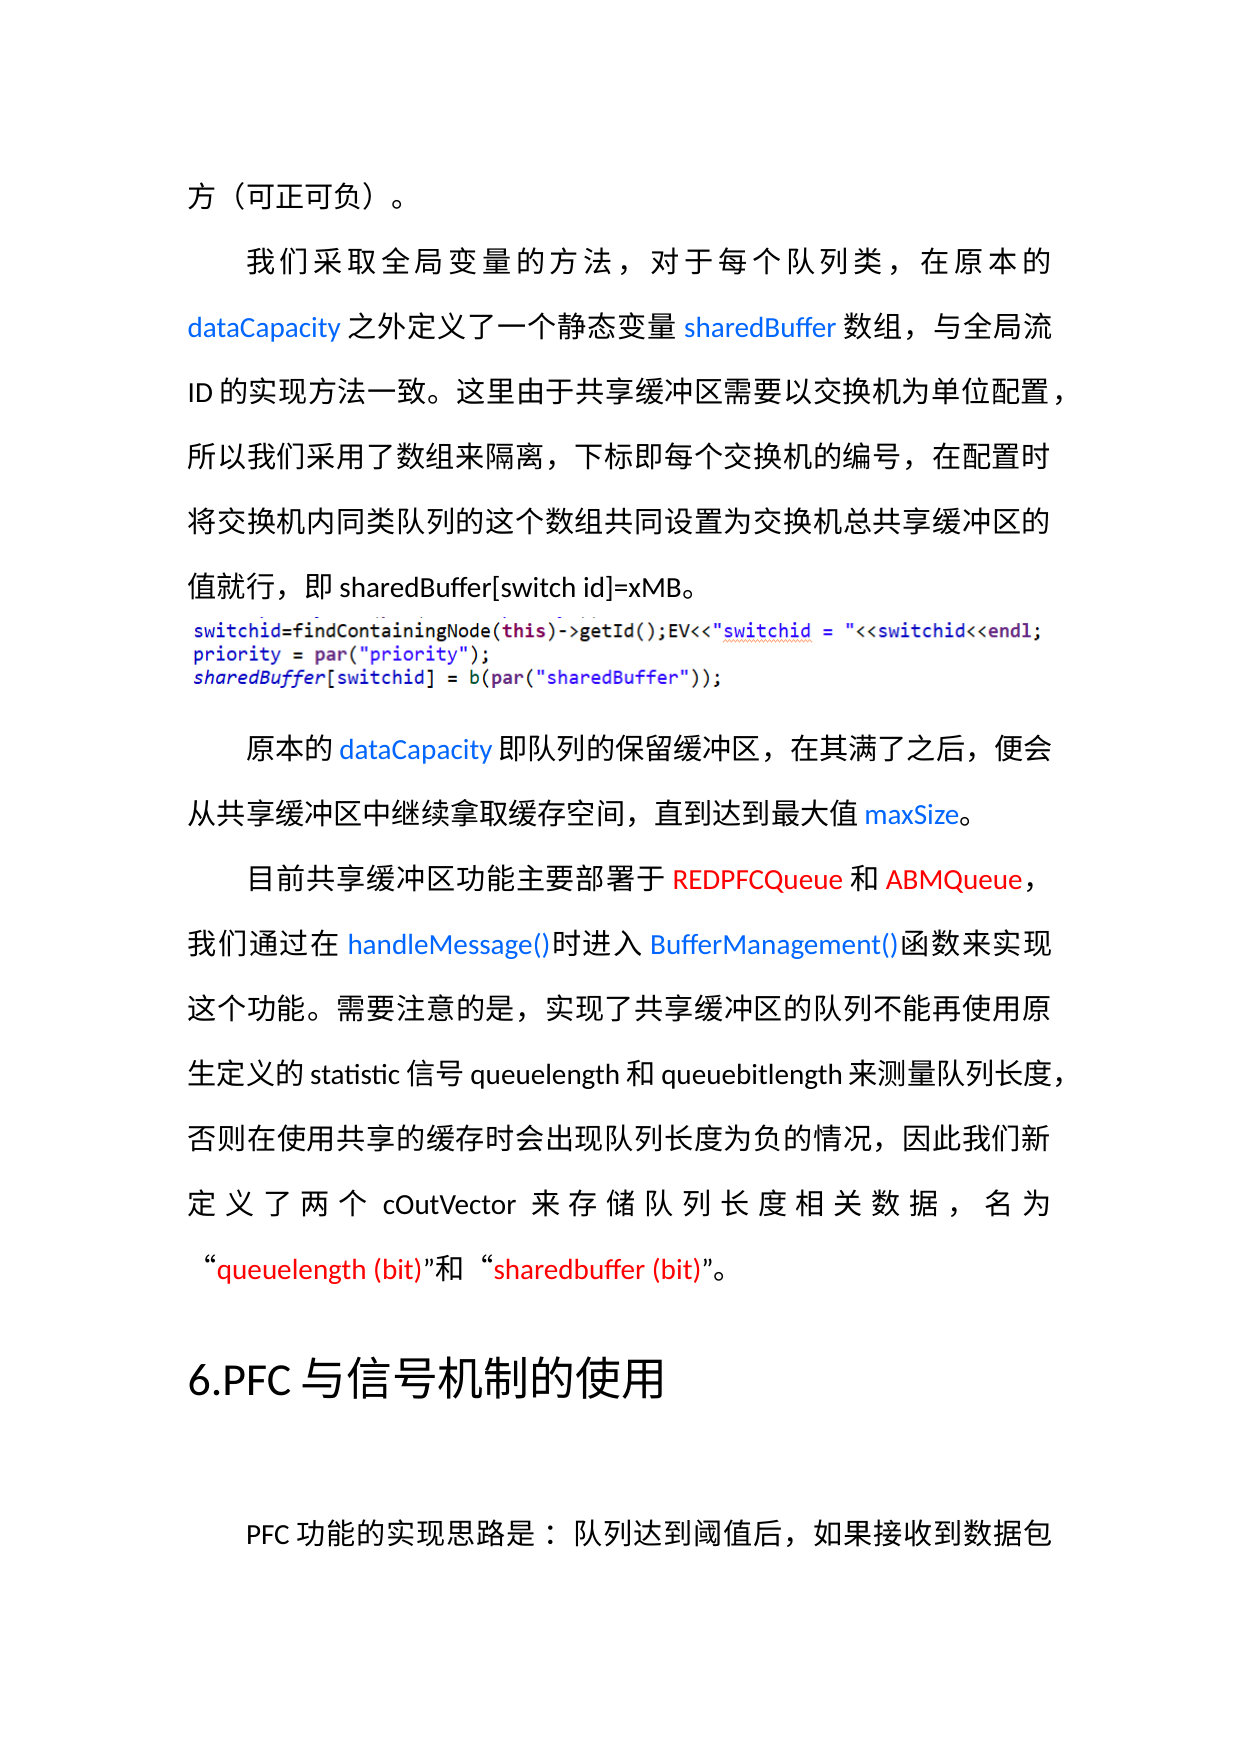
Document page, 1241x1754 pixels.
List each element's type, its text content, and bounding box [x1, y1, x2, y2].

subtitle 6.PFC与信号机制的使用 [187, 1327, 1053, 1424]
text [187, 162, 1053, 227]
text 我们采取全局变量的方法，对于每个队列类，在原本的dataCapacity之外定义了一个静态变量sharedBuffer数组，与全局流ID的实现方法一致。这里由于共享缓冲区需要以交换机为单位配置，所以我们采用了数组来隔离，下标即每个交换机的编号，在配置时将交换机内同类队列的这个数组共同设置为交换机总共享缓冲区的值就行，即sharedBuffer[switch id]=xMB。 [187, 227, 1053, 617]
picture [187, 617, 1053, 689]
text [187, 1499, 1053, 1564]
text 原本的dataCapacity即队列的保留缓冲区，在其满了之后，便会从共享缓冲区中继续拿取缓存空间，直到达到最大值maxSize。 [187, 714, 1053, 844]
text 目前共享缓冲区功能主要部署于REDPFCQueue和ABMQueue，我们通过在handleMessage()时进入BufferManagement()函数来实现这个功能。需要注意的是，实现了共享缓冲区的队列不能再使用原生定义的statistic信号queuelength和queuebitlength来测量队列长度，否则在使用共享的缓存时会出现队列长度为负的情况，因此我们新定义了两个cOutVector来存储队列长度相关数据，名为“queuelength (bit)”和“sharedbuffer (bit)”。 [187, 844, 1053, 1299]
